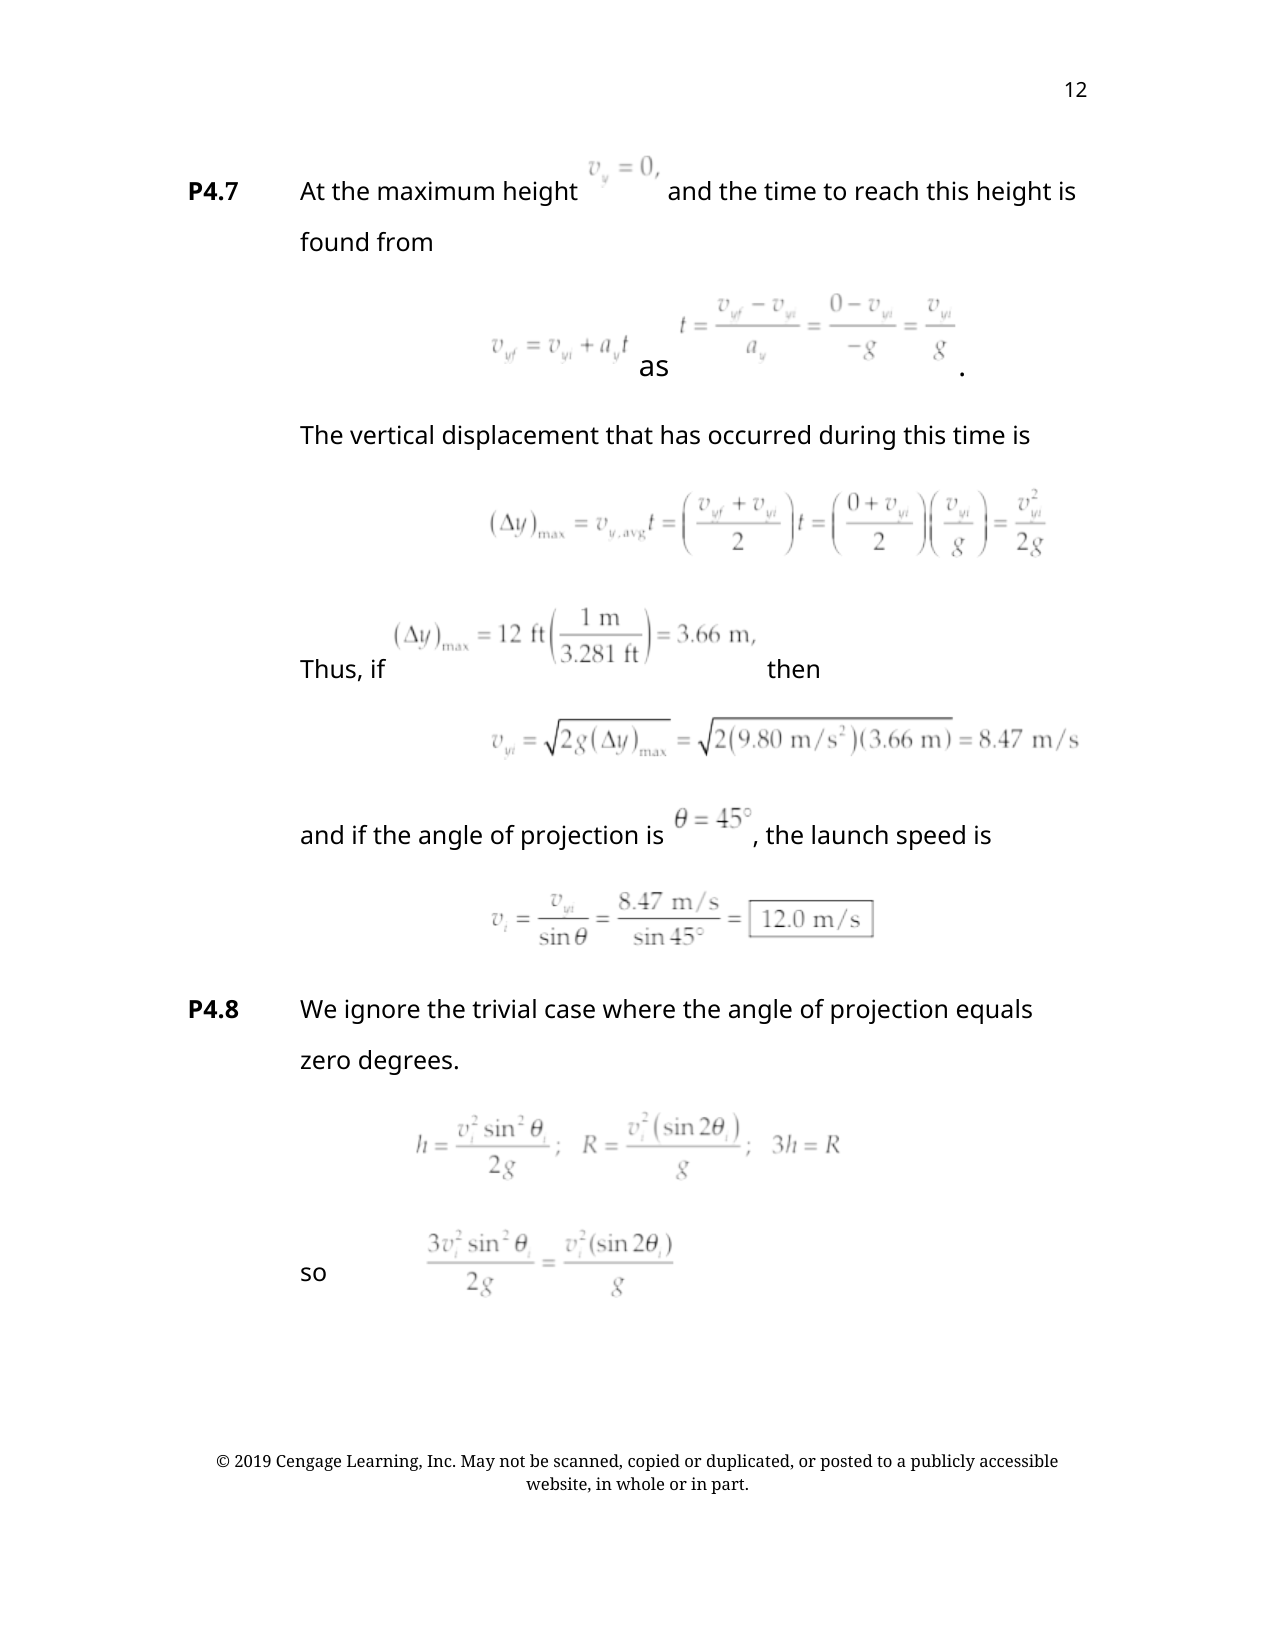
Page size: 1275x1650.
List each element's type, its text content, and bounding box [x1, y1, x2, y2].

text as . [187, 288, 1087, 385]
text and if the angle of projection is , the launch speed is [187, 802, 1087, 852]
text P4.8 We ignore the trivial case where the angle of projection equals zero degrees. [187, 992, 1087, 1077]
text so [187, 1225, 1087, 1319]
text P4.7 At the maximum height and the time to reach this height is found from [187, 150, 1087, 258]
text Thus, if then [187, 602, 1087, 686]
text The vertical displacement that has occurred during this time is [187, 417, 1087, 451]
